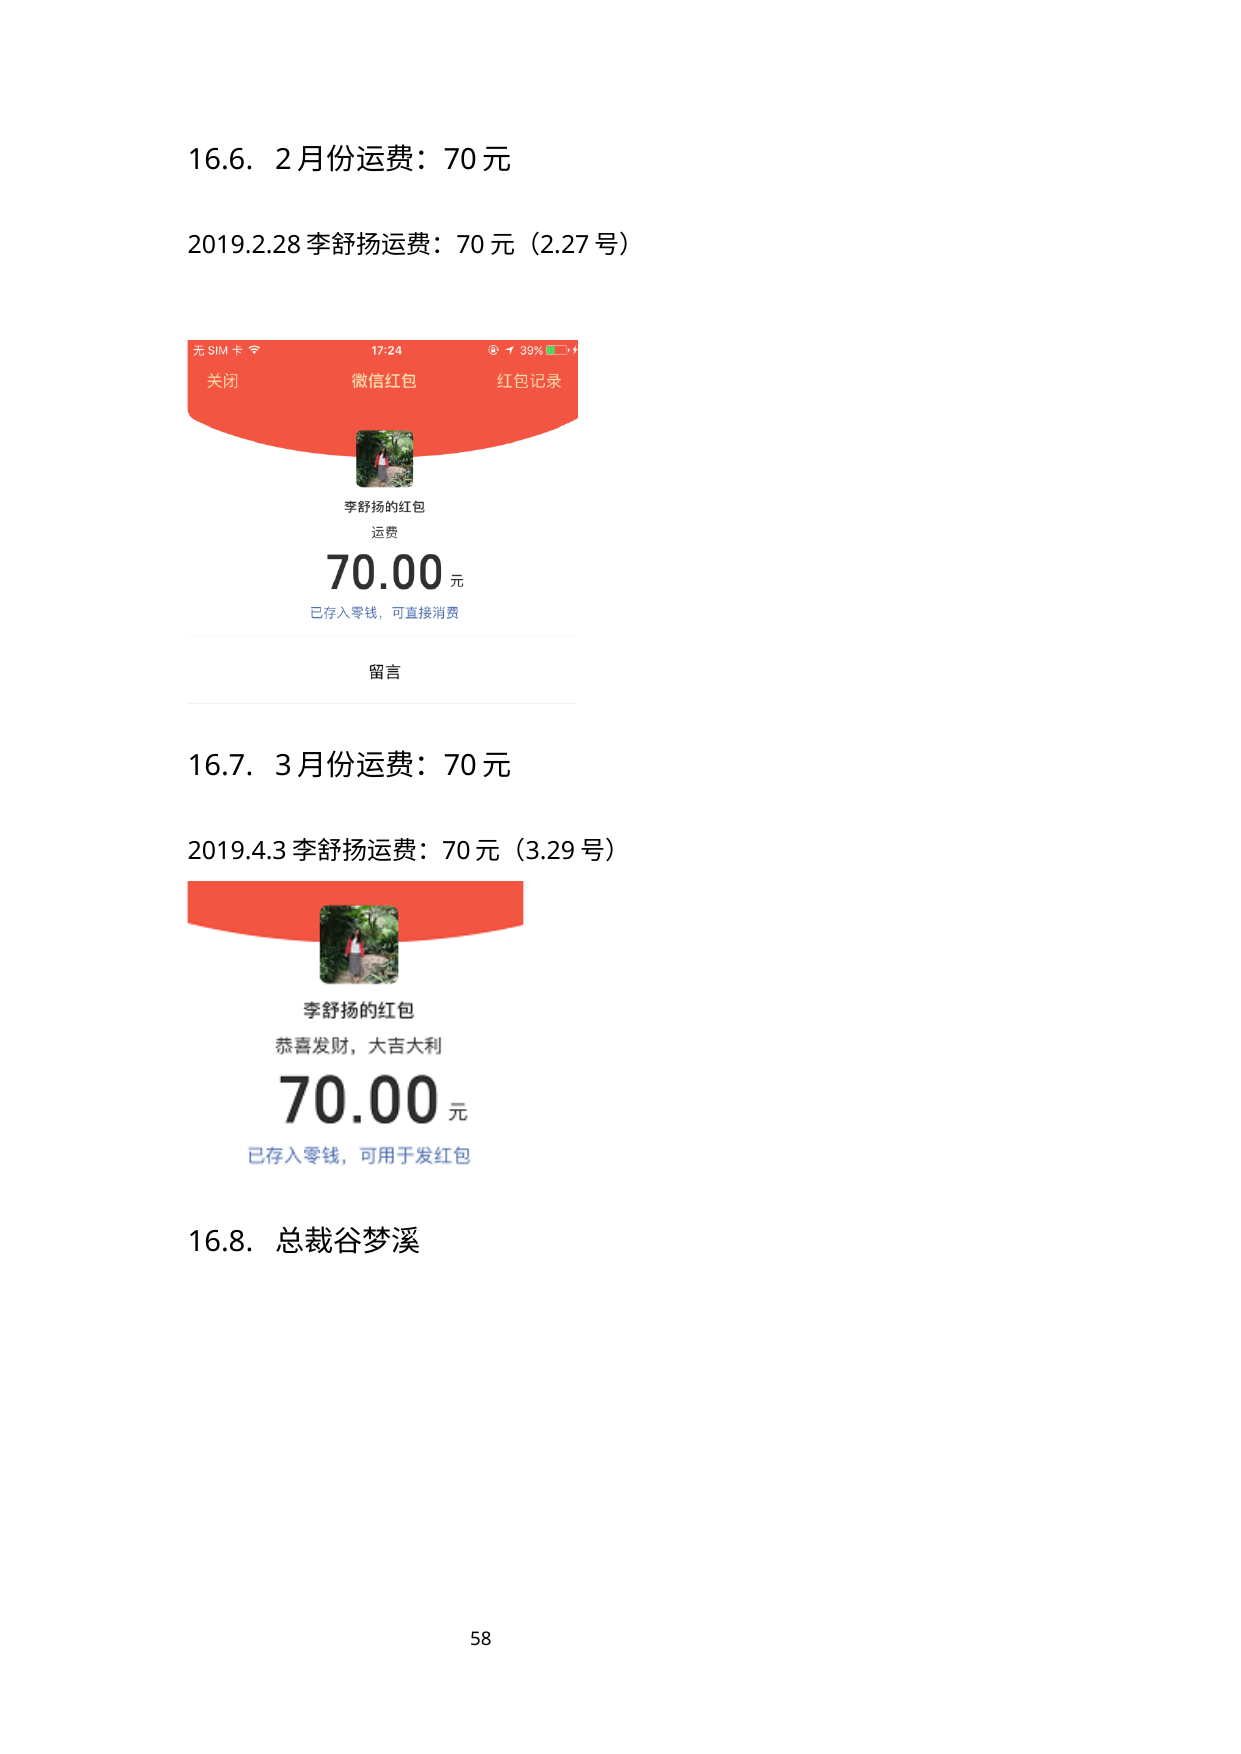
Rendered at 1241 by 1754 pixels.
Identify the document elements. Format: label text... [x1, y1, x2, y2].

subtitle 3月份运费：70元 [187, 730, 1053, 795]
subtitle 总裁谷梦溪 [187, 1206, 1053, 1271]
text 2019.4.3李舒扬运费：70元（3.29号） [187, 816, 1053, 881]
subtitle 2月份运费：70元 [187, 124, 1053, 189]
text 2019.2.28李舒扬运费：70元（2.27号） [187, 210, 1053, 275]
picture [187, 881, 524, 1180]
picture [187, 340, 578, 724]
